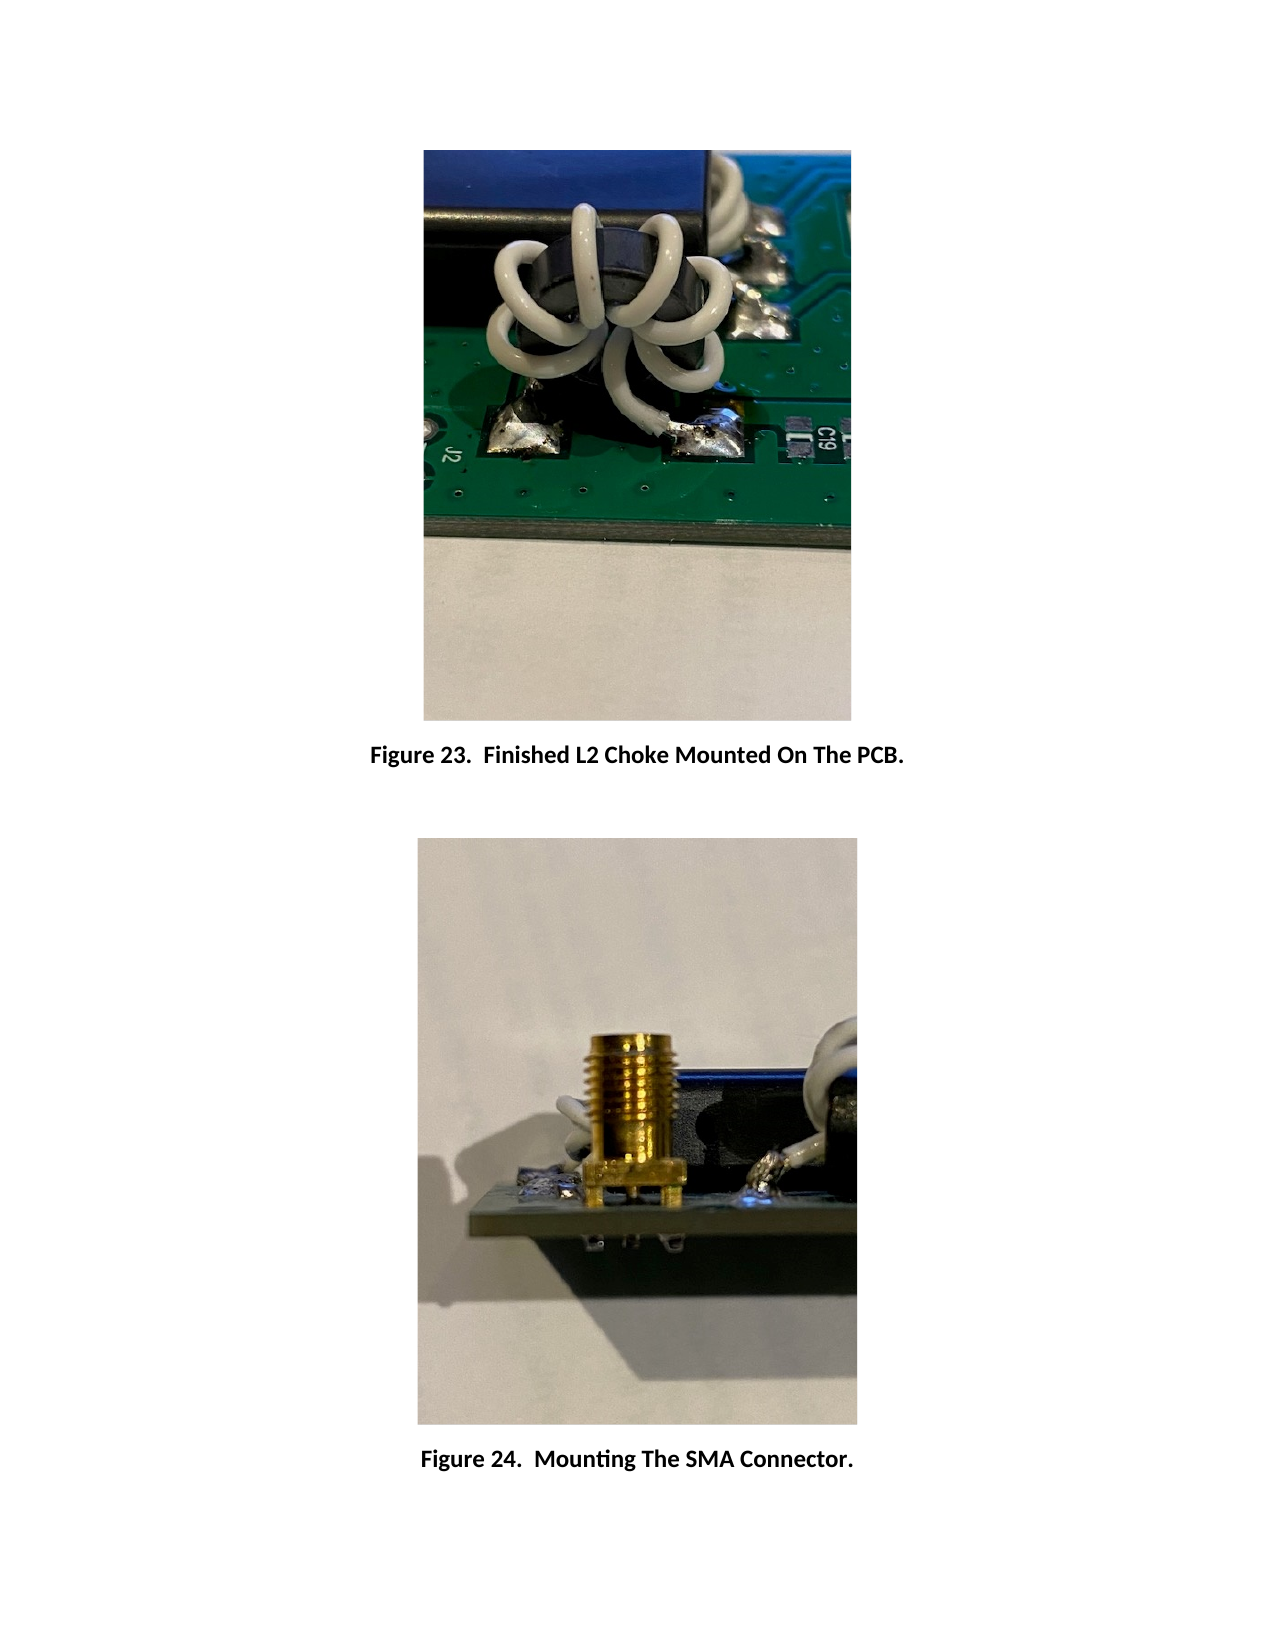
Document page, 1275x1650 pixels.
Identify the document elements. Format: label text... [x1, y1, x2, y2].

text Figure 23. Finished L2 Choke Mounted On The PCB. [150, 739, 1125, 770]
picture [423, 150, 852, 721]
picture [417, 838, 858, 1425]
text Figure 24. Mounting The SMA Connector. [150, 1443, 1125, 1474]
